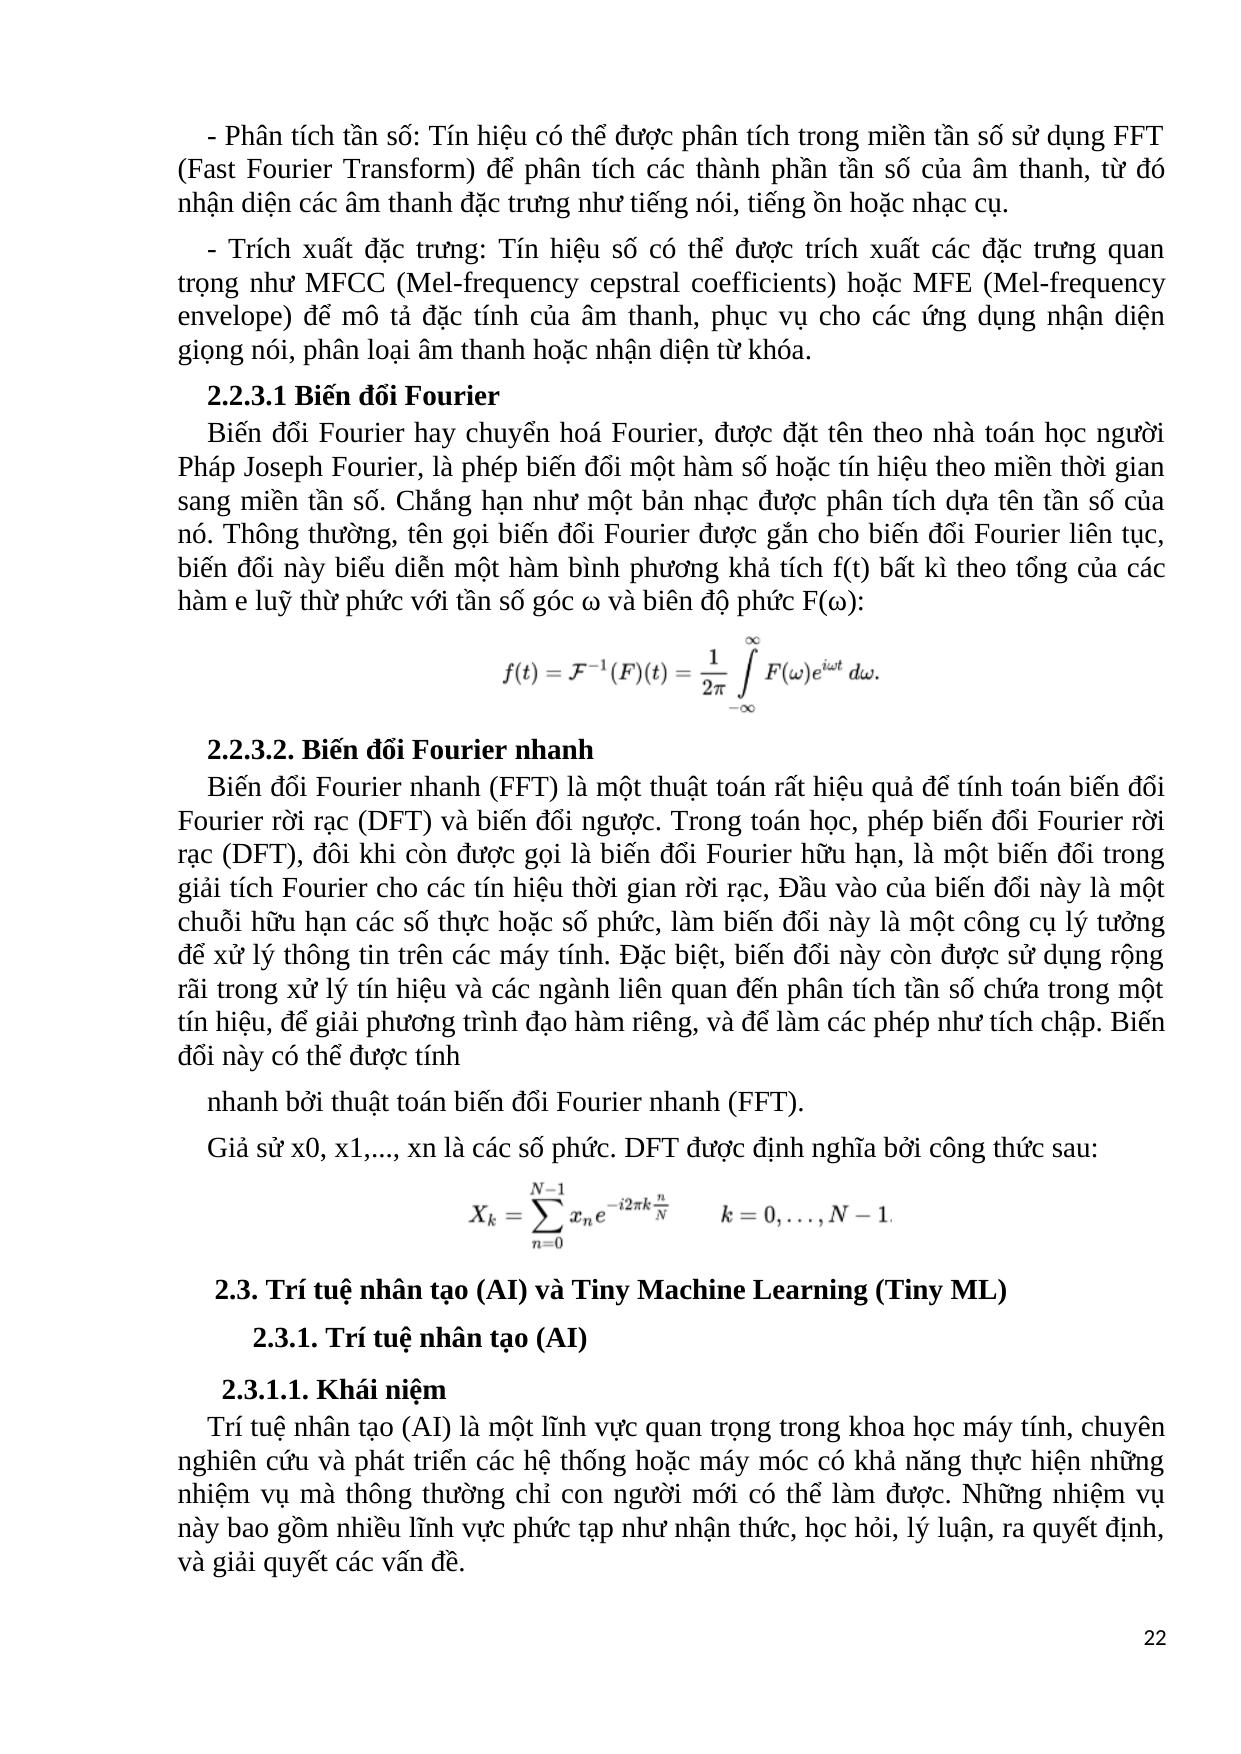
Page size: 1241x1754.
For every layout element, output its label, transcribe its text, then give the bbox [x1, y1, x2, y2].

picture [482, 629, 891, 720]
text Biến đổi Fourier nhanh (FFT) là một thuật toán rất hiệu quả để tính toán biến đổi Fourier rời rạc (DFT) và biến đổi ngược. Trong toán học, phép biến đổi Fourier rời rạc (DFT), đôi khi còn được gọi là biến đổi Fourier hữu hạn, là một biến đổi trong giải tích Fourier cho các tín hiệu thời gian rời rạc, Đầu vào của biến đổi này là một chuỗi hữu hạn các số thực hoặc số phức, làm biến đổi này là một công cụ lý tưởng để xử lý thông tin trên các máy tính. Đặc biệt, biến đổi này còn được sử dụng rộng rãi trong xử lý tín hiệu và các ngành liên quan đến phân tích tần số chứa trong một tín hiệu, để giải phương trình đạo hàm riêng, và để làm các phép như tích chập. Biến đổi này có thể được tính [177, 769, 1166, 1071]
picture [451, 1176, 922, 1260]
text Biến đổi Fourier hay chuyển hoá Fourier, được đặt tên theo nhà toán học người Pháp Joseph Fourier, là phép biến đổi một hàm số hoặc tín hiệu theo miền thời gian sang miền tần số. Chắng hạn như một bản nhạc được phân tích dựa tên tần số của nó. Thông thường, tên gọi biến đổi Fourier được gắn cho biến đổi Fourier liên tục, biến đổi này biểu diễn một hàm bình phương khả tích f(t) bất kì theo tổng của các hàm e luỹ thừ phức với tần số góc ω và biên độ phức F(ω): [177, 416, 1166, 617]
text - Phân tích tần số: Tín hiệu có thể được phân tích trong miền tần số sử dụng FFT (Fast Fourier Transform) để phân tích các thành phần tần số của âm thanh, từ đó nhận diện các âm thanh đặc trưng như tiếng nói, tiếng ồn hoặc nhạc cụ. [177, 118, 1166, 219]
text Giả sử x0, x1,..., xn là các số phức. DFT được định nghĩa bởi công thức sau: [177, 1130, 1166, 1163]
text - Trích xuất đặc trưng: Tín hiệu số có thể được trích xuất các đặc trưng quan trọng như MFCC (Mel-frequency cepstral coefficients) hoặc MFE (Mel-frequency envelope) để mô tả đặc tính của âm thanh, phục vụ cho các ứng dụng nhận diện giọng nói, phân loại âm thanh hoặc nhận diện từ khóa. [177, 231, 1166, 365]
subtitle 2.3.1. Trí tuệ nhân tạo (AI) [177, 1320, 1166, 1353]
subtitle 2.2.3.2. Biến đổi Fourier nhanh [177, 732, 1166, 765]
text Trí tuệ nhân tạo (AI) là một lĩnh vực quan trọng trong khoa học máy tính, chuyên nghiên cứu và phát triển các hệ thống hoặc máy móc có khả năng thực hiện những nhiệm vụ mà thông thường chỉ con người mới có thể làm được. Những nhiệm vụ này bao gồm nhiều lĩnh vực phức tạp như nhận thức, học hỏi, lý luận, ra quyết định, và giải quyết các vấn đề. [177, 1409, 1166, 1577]
subtitle 2.3.1.1. Khái niệm [177, 1372, 1166, 1405]
subtitle 2.2.3.1 Biến đổi Fourier [177, 378, 1166, 411]
subtitle 2.3. Trí tuệ nhân tạo (AI) và Tiny Machine Learning (Tiny ML) [177, 1272, 1166, 1306]
text nhanh bởi thuật toán biến đổi Fourier nhanh (FFT). [177, 1084, 1166, 1117]
